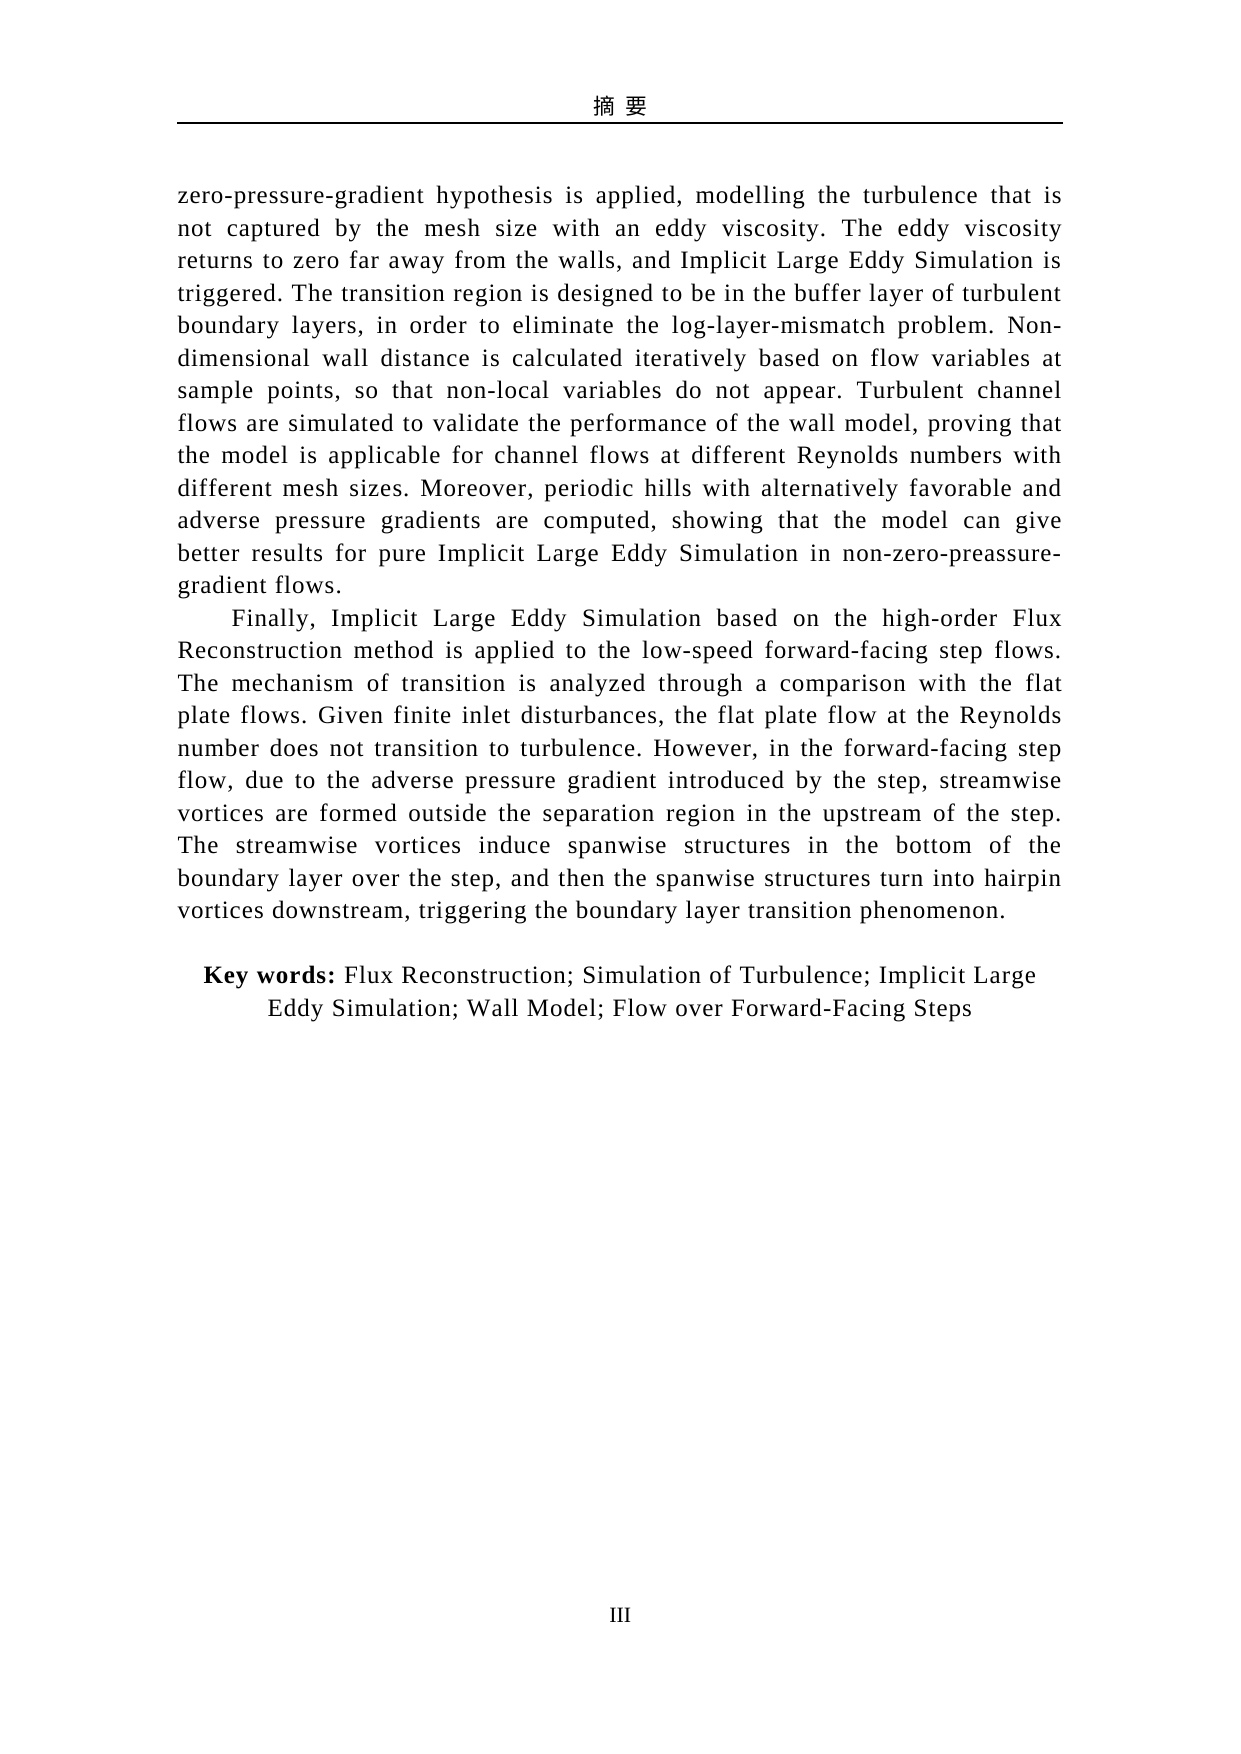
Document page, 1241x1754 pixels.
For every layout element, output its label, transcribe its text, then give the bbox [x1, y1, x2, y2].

text Finally, Implicit Large Eddy Simulation based on the high-order Flux Reconstruction method is applied to the low-speed forward-facing step flows. The mechanism of transition is analyzed through a comparison with the flat plate flows. Given finite inlet disturbances, the flat plate flow at the Reynolds number does not transition to turbulence. However, in the forward-facing step flow, due to the adverse pressure gradient introduced by the step, streamwise vortices are formed outside the separation region in the upstream of the step. The streamwise vortices induce spanwise structures in the bottom of the boundary layer over the step, and then the spanwise structures turn into hairpin vortices downstream, triggering the boundary layer transition phenomenon. [177, 601, 1063, 926]
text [177, 178, 1063, 601]
text Key words: Flux Reconstruction; Simulation of Turbulence; Implicit Large Eddy Simulation; Wall Model; Flow over Forward-Facing Steps [177, 958, 1063, 1023]
